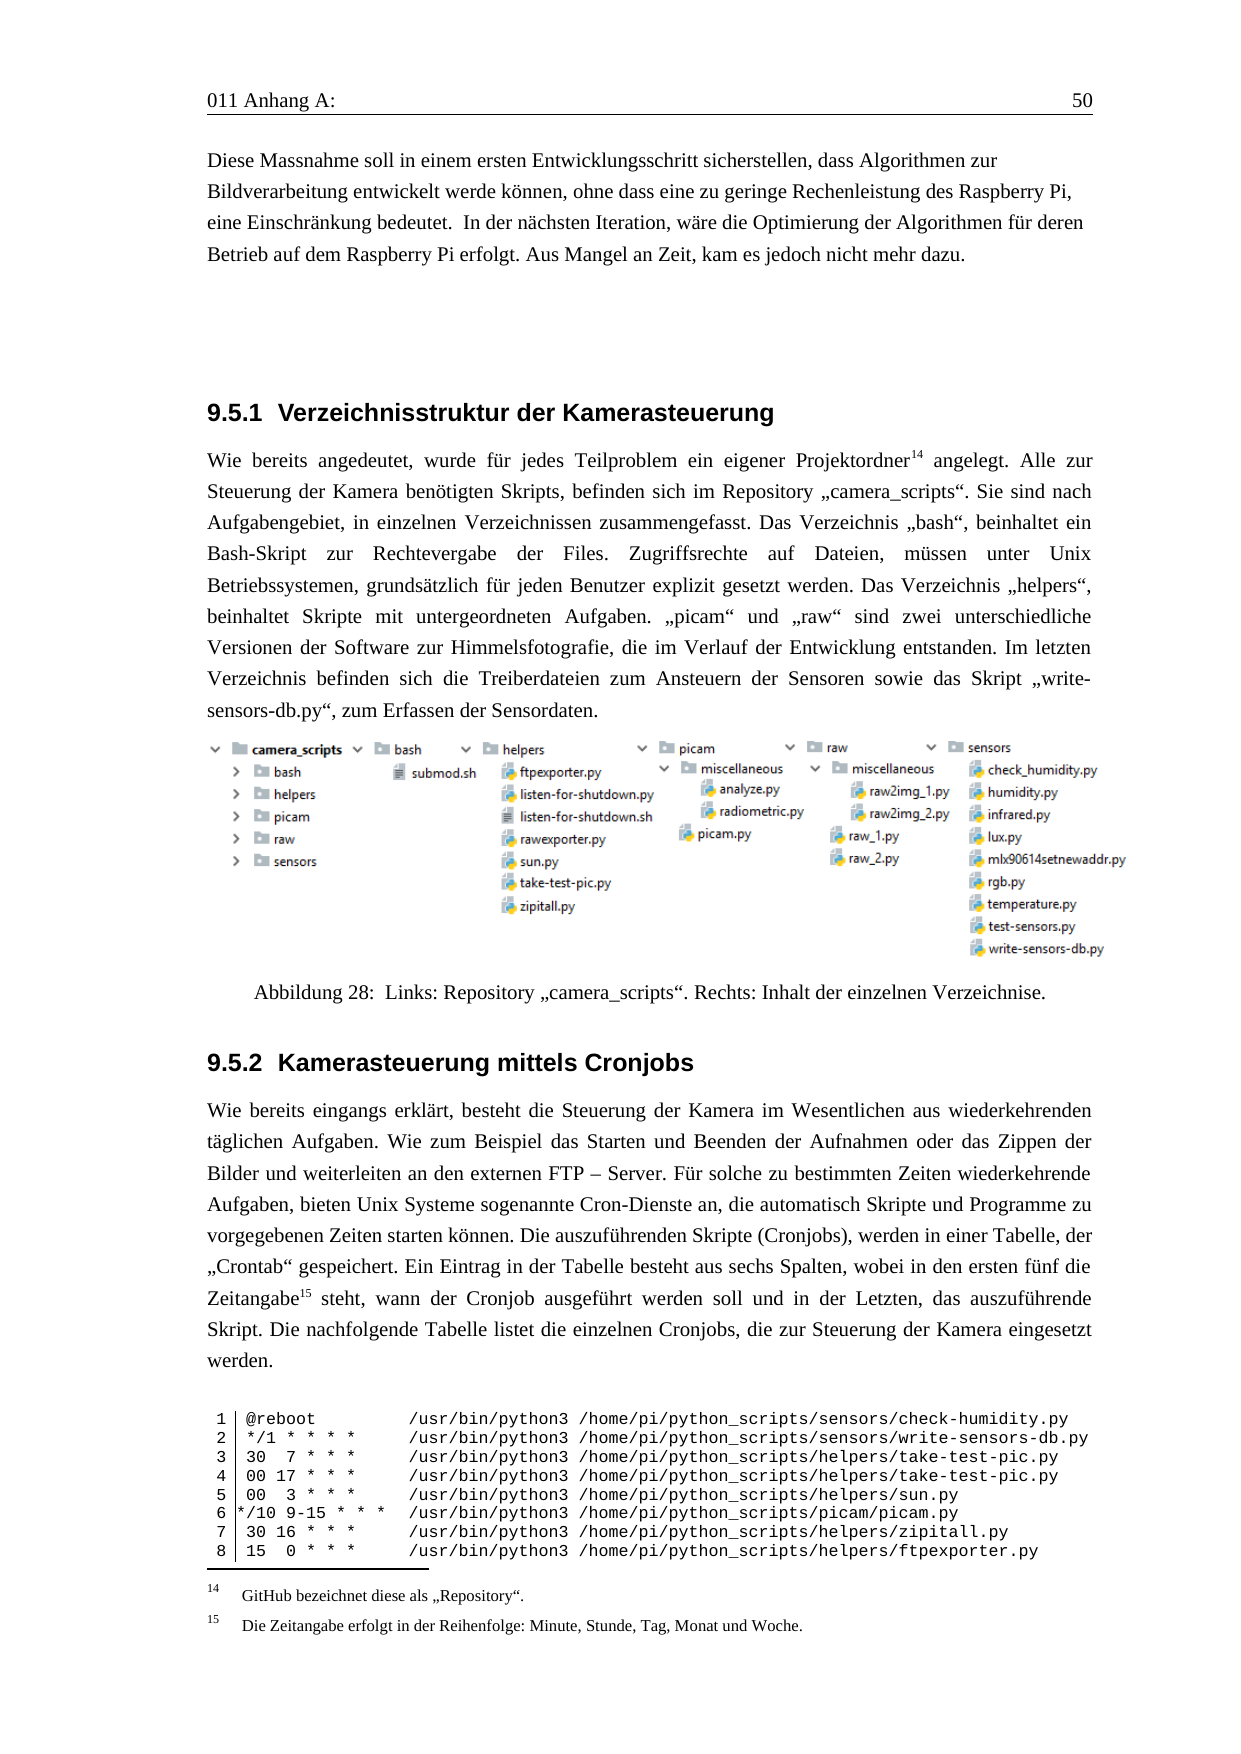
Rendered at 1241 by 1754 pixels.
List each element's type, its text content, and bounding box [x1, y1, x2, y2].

table_cell 00 17 * * * [236, 1467, 398, 1486]
table_cell 5 [207, 1486, 235, 1505]
subtitle Verzeichnisstruktur der Kamerasteuerung [207, 398, 1093, 426]
table_cell /usr/bin/python3 /home/pi/python_scripts/helpers/ftpexporter.py [398, 1543, 1092, 1562]
table_cell /usr/bin/python3 /home/pi/python_scripts/helpers/take-test-pic.py [398, 1449, 1092, 1467]
table_cell 2 [207, 1430, 235, 1448]
subtitle Kamerasteuerung mittels Cronjobs [207, 1048, 1093, 1077]
table_cell /usr/bin/python3 /home/pi/python_scripts/picam/picam.py [398, 1505, 1092, 1524]
table_cell /usr/bin/python3 /home/pi/python_scripts/helpers/zipitall.py [398, 1524, 1092, 1543]
table_cell 7 [207, 1524, 235, 1543]
table_cell /usr/bin/python3 /home/pi/python_scripts/helpers/sun.py [398, 1486, 1092, 1505]
table_cell */10 9-15 * * * [236, 1505, 398, 1524]
table_cell 30 7 * * * [236, 1449, 398, 1467]
text Abbildung 28: Links: Repository „camera_scripts“. Rechts: Inhalt der einzelnen Verzeichnise. [207, 980, 1093, 1004]
table_cell 8 [207, 1543, 235, 1562]
text Diese Massnahme soll in einem ersten Entwicklungsschritt sicherstellen, dass Algorithmen zur Bildverarbeitung entwickelt werde können, ohne dass eine zu geringe Rechenleistung des Raspberry Pi, eine Einschränkung bedeutet. In der nächsten Iteration, wäre die Optimierung der Algorithmen für deren Betrieb auf dem Raspberry Pi erfolgt. Aus Mangel an Zeit, kam es jedoch nicht mehr dazu. [207, 148, 1093, 266]
picture [206, 741, 1129, 960]
text Wie bereits angedeutet, wurde für jedes Teilproblem ein eigener Projektordner angelegt. Alle zur Steuerung der Kamera benötigten Skripts, befinden sich im Repository „camera_scripts“. Sie sind nach Aufgabengebiet, in einzelnen Verzeichnissen zusammengefasst. Das Verzeichnis „bash“, beinhaltet ein Bash-Skript zur Rechtevergabe der Files. Zugriffsrechte auf Dateien, müssen unter Unix Betriebssystemen, grundsätzlich für jeden Benutzer explizit gesetzt werden. Das Verzeichnis „helpers“, beinhaltet Skripte mit untergeordneten Aufgaben. „picam“ und „raw“ sind zwei unterschiedliche Versionen der Software zur Himmelsfotografie, die im Verlauf der Entwicklung entstanden. Im letzten Verzeichnis befinden sich die Treiberdateien zum Ansteuern der Sensoren sowie das Skript „write-sensors-db.py“, zum Erfassen der Sensordaten. [207, 447, 1093, 722]
table_cell 3 [207, 1449, 235, 1467]
table_header @reboot [236, 1411, 398, 1429]
table_cell /usr/bin/python3 /home/pi/python_scripts/sensors/write-sensors-db.py [398, 1430, 1092, 1448]
table_cell 15 0 * * * [236, 1543, 398, 1562]
table_cell 4 [207, 1467, 235, 1486]
text Wie bereits eingangs erklärt, besteht die Steuerung der Kamera im Wesentlichen aus wiederkehrenden täglichen Aufgaben. Wie zum Beispiel das Starten und Beenden der Aufnahmen oder das Zippen der Bilder und weiterleiten an den externen FTP – Server. Für solche zu bestimmten Zeiten wiederkehrende Aufgaben, bieten Unix Systeme sogenannte Cron-Dienste an, die automatisch Skripte und Programme zu vorgegebenen Zeiten starten können. Die auszuführenden Skripte (Cronjobs), werden in einer Tabelle, der „Crontab“ gespeichert. Ein Eintrag in der Tabelle besteht aus sechs Spalten, wobei in den ersten fünf die Zeitangabe steht, wann der Cronjob ausgeführt werden soll und in der Letzten, das auszuführende Skript. Die nachfolgende Tabelle listet die einzelnen Cronjobs, die zur Steuerung der Kamera eingesetzt werden. [207, 1098, 1093, 1403]
table_cell 00 3 * * * [236, 1486, 398, 1505]
table_cell 30 16 * * * [236, 1524, 398, 1543]
table_cell */1 * * * * [236, 1430, 398, 1448]
table_header 1 [207, 1411, 235, 1429]
table_header /usr/bin/python3 /home/pi/python_scripts/sensors/check-humidity.py [398, 1411, 1092, 1429]
table_cell /usr/bin/python3 /home/pi/python_scripts/helpers/take-test-pic.py [398, 1467, 1092, 1486]
table_cell 6 [207, 1505, 235, 1524]
